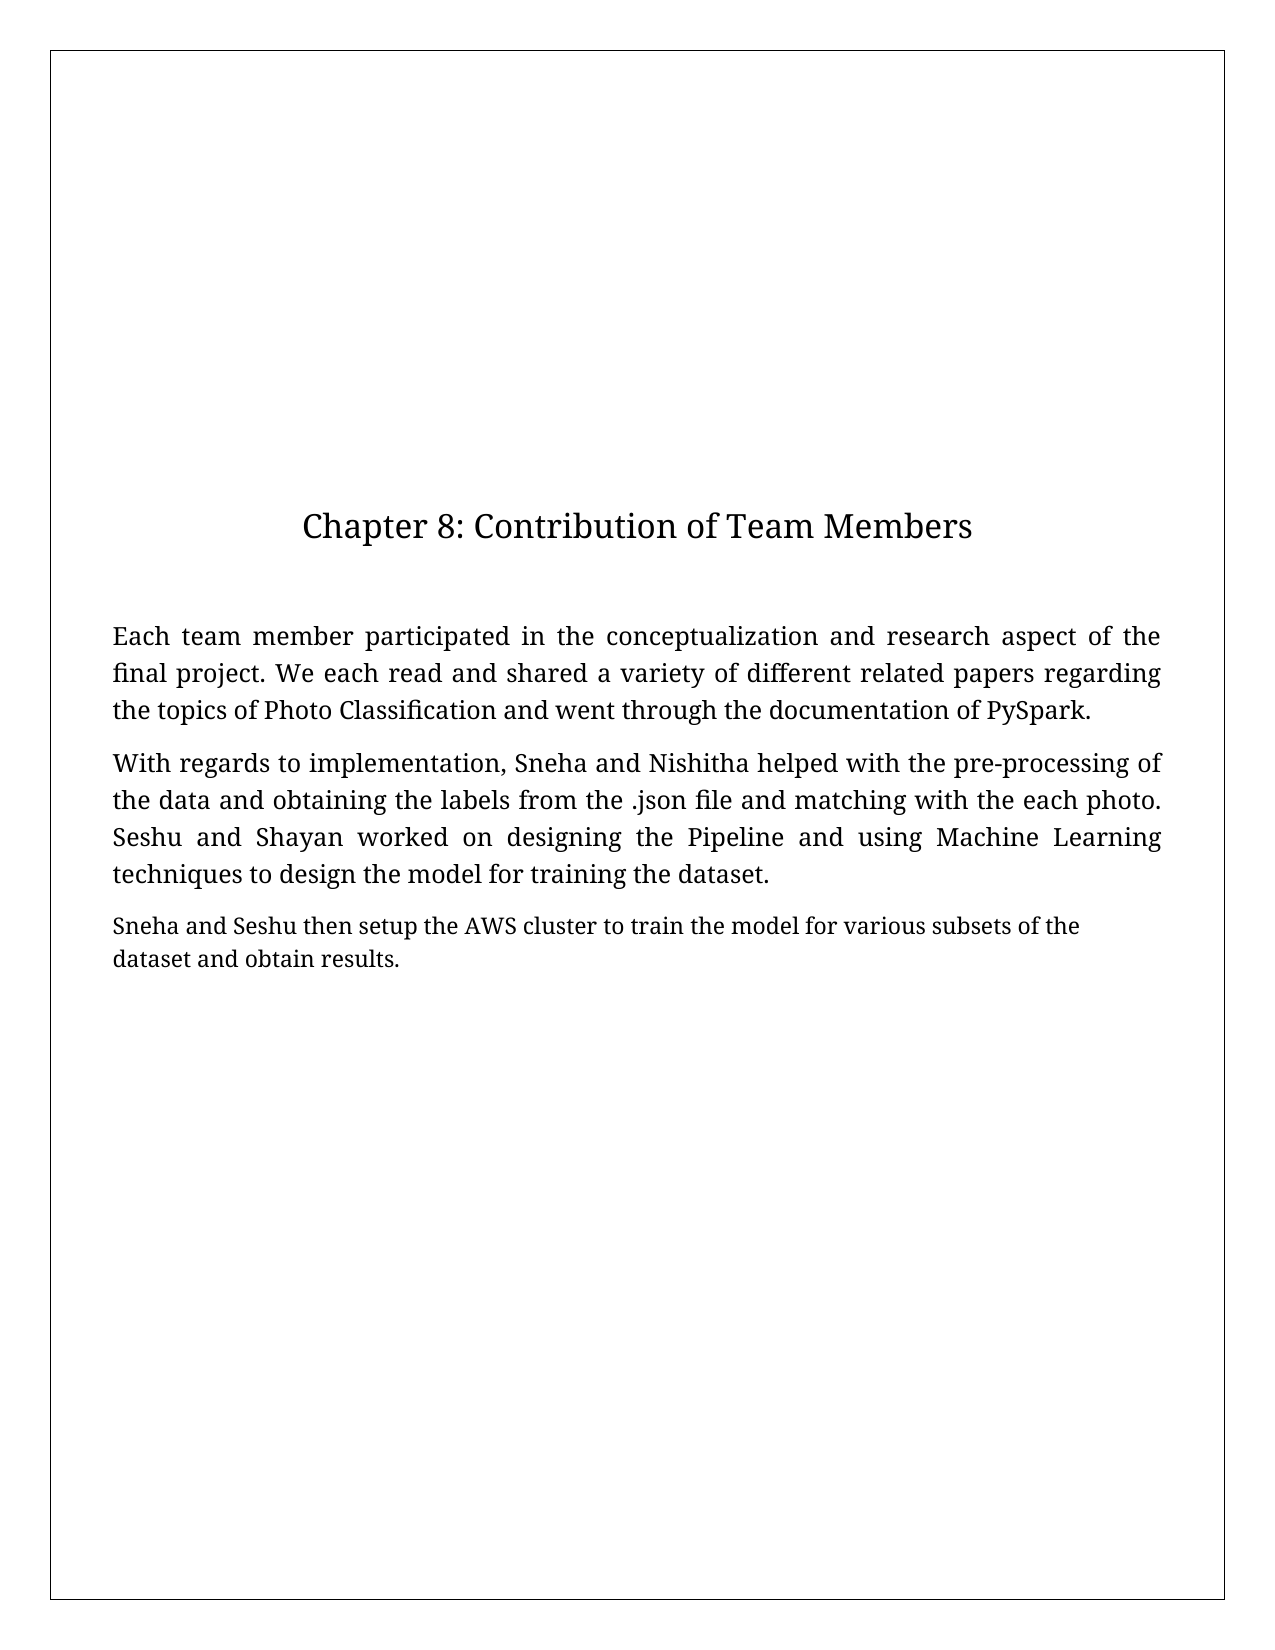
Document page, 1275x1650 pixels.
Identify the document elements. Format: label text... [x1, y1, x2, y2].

text Sneha and Seshu then setup the AWS cluster to train the model for various subsets of the dataset and obtain results. [112, 910, 1162, 975]
text With regards to implementation, Sneha and Nishitha helped with the pre-processing of the data and obtaining the labels from the .json file and matching with the each photo. Seshu and Shayan worked on designing the Pipeline and using Machine Learning techniques to design the model for training the dataset. [112, 746, 1162, 890]
text Each team member participated in the conceptualization and research aspect of the final project. We each read and shared a variety of different related papers regarding the topics of Photo Classification and went through the documentation of PySpark. [112, 619, 1162, 727]
text Chapter 8: Contribution of Team Members [112, 503, 1162, 548]
